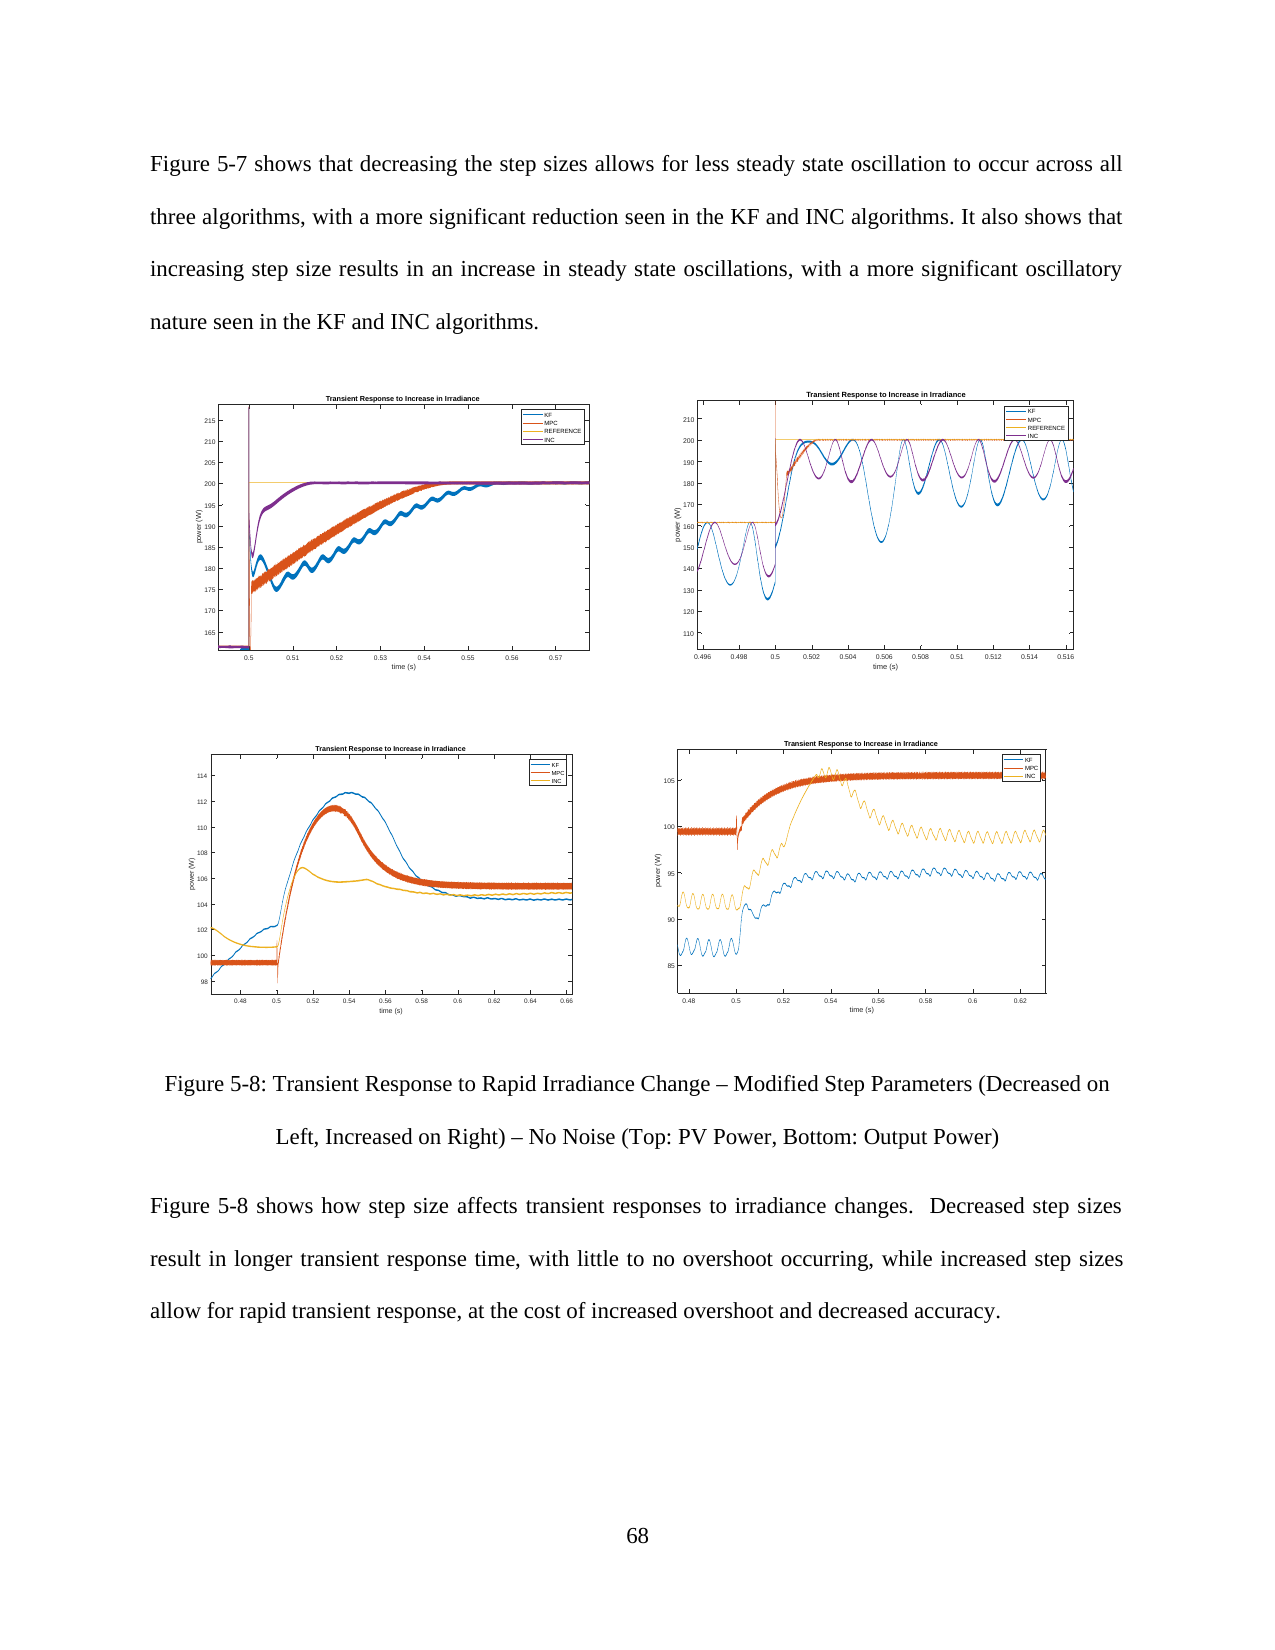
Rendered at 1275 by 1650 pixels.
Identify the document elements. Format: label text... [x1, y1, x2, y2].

text Figure 5-8: Transient Response to Rapid Irradiance Change – Modified Step Parameters (Decreased on Left, Increased on Right) – No Noise (Top: PV Power, Bottom: Output Power) [150, 1070, 1125, 1149]
text Figure 5-8 shows how step size affects transient responses to irradiance changes. Decreased step sizes result in longer transient response time, with little to no overshoot occurring, while increased step sizes allow for rapid transient response, at the cost of increased overshoot and decreased accuracy. [150, 1192, 1125, 1324]
text Figure 5-7 shows that decreasing the step sizes allows for less steady state oscillation to occur across all three algorithms, with a more significant reduction seen in the KF and INC algorithms. It also shows that increasing step size results in an increase in steady state oscillations, with a more significant oscillatory nature seen in the KF and INC algorithms. [150, 150, 1125, 334]
